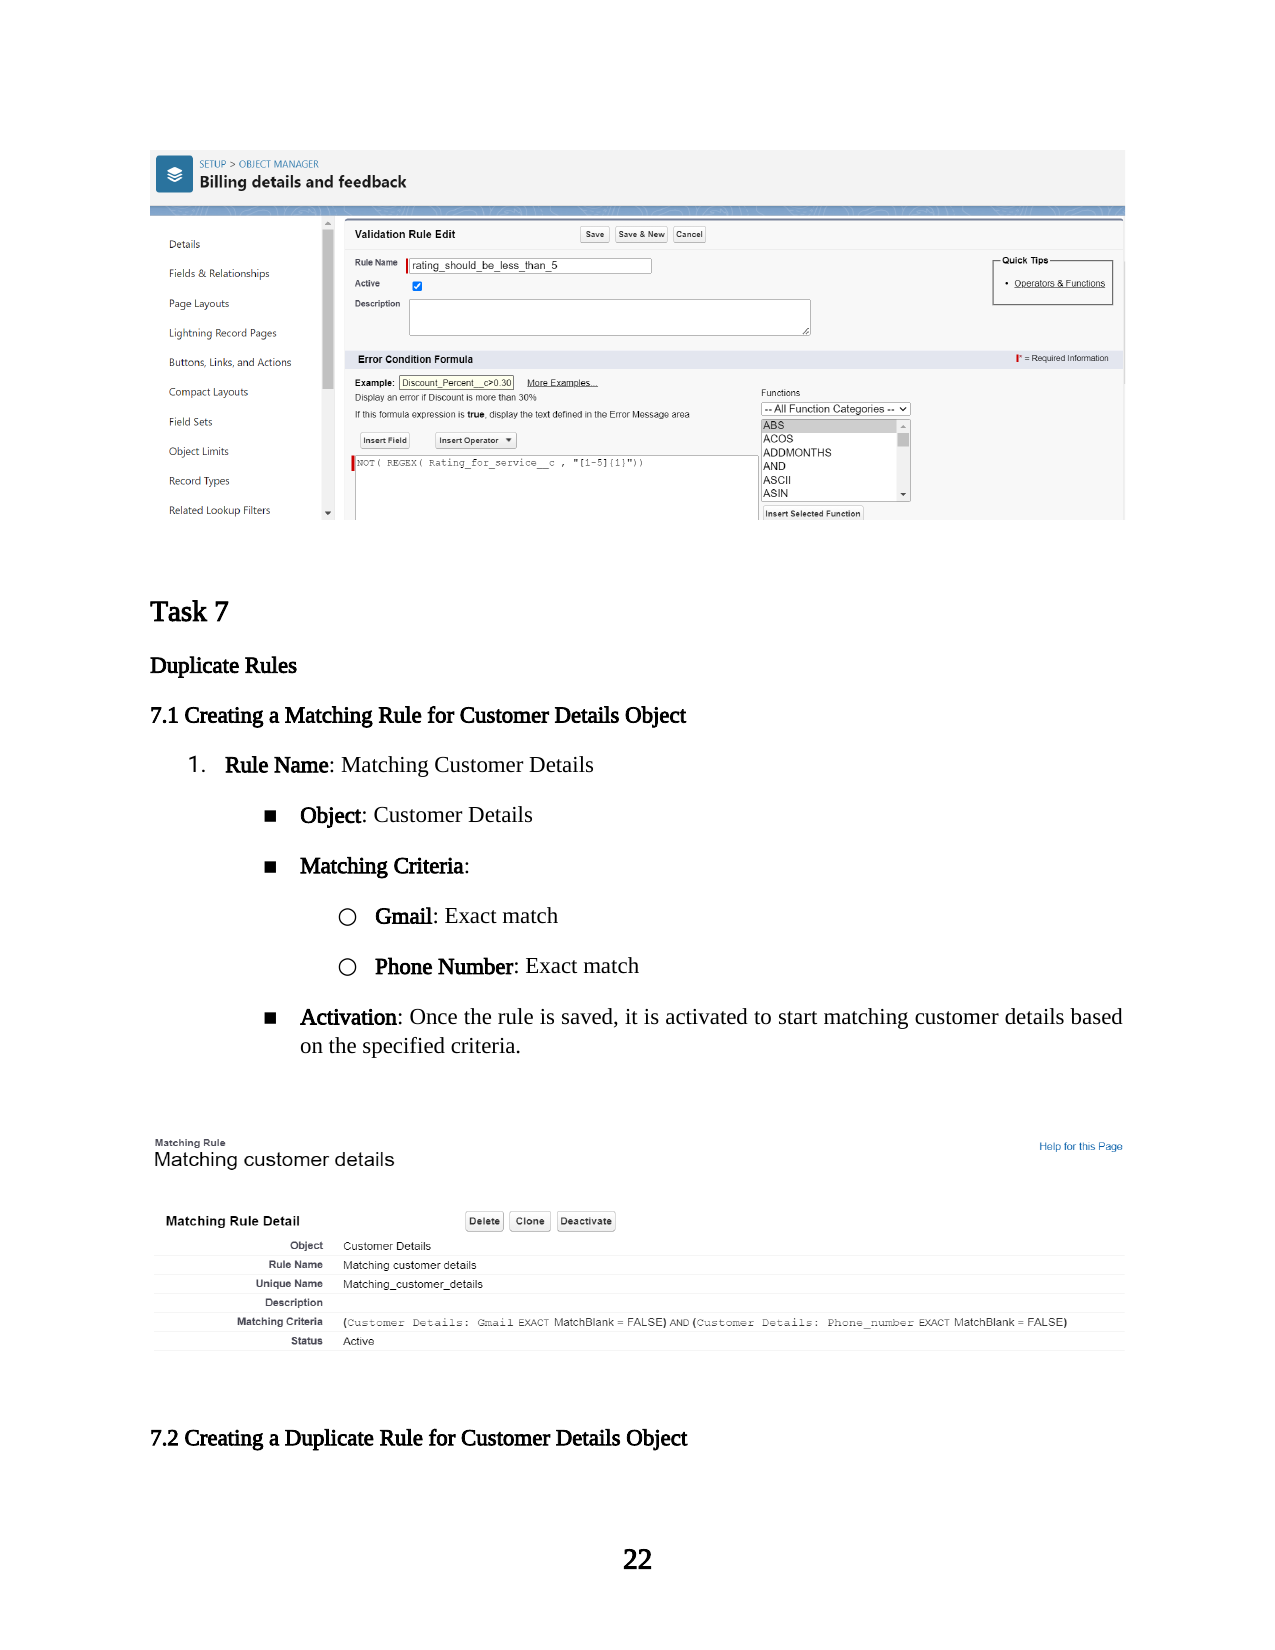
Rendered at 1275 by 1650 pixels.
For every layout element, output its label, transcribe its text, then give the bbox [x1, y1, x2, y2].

text 7.2 Creating a Duplicate Rule for Customer Details Object [150, 1424, 1125, 1450]
list Rule Name: Matching Customer Details [187, 751, 1125, 778]
list Activation: Once the rule is saved, it is activated to start matching customer details based on the specified criteria. [262, 1003, 1125, 1059]
list Phone Number: Exact match [337, 952, 1125, 979]
text 7.1 Creating a Matching Rule for Customer Details Object [150, 701, 1125, 727]
text Duplicate Rules [150, 651, 1125, 678]
list Gmail: Exact match [337, 902, 1125, 929]
list Matching Criteria: [262, 852, 1125, 879]
picture [150, 150, 1125, 520]
picture [150, 1132, 1125, 1351]
list Object: Customer Details [262, 801, 1125, 828]
text Task 7 [150, 593, 1125, 627]
